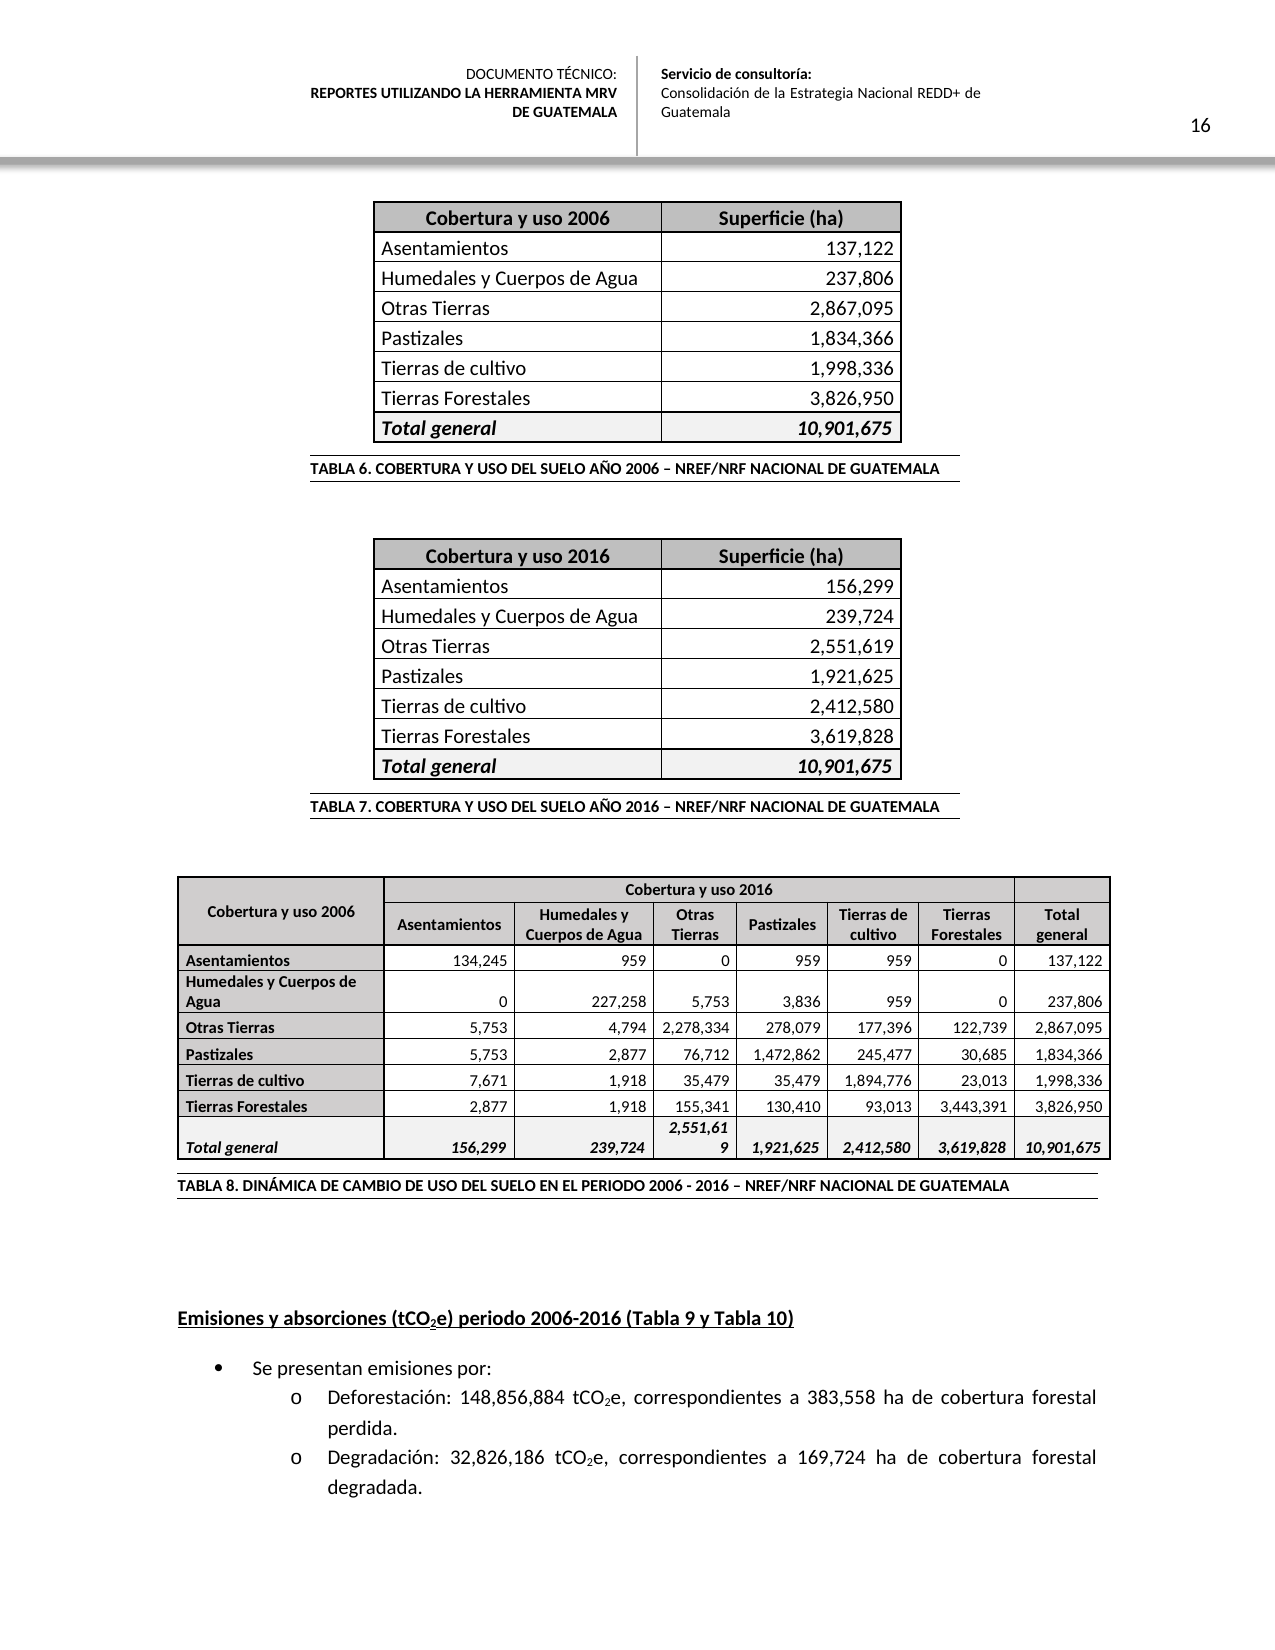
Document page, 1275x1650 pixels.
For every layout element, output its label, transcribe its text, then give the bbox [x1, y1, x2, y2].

table_cell 1,921,625 [662, 659, 900, 688]
table_cell 10,901,675 [1015, 1117, 1109, 1158]
text Tabla 7. Cobertura y uso del suelo año 2016 – NREF/NRF Nacional de Guatemala [310, 794, 960, 818]
table_cell 1,998,336 [662, 352, 900, 381]
table_cell 1,998,336 [1015, 1065, 1109, 1090]
table_header Cobertura y uso 2016 [375, 540, 661, 568]
table_cell 3,619,828 [919, 1117, 1014, 1158]
table_cell 155,341 [654, 1091, 736, 1116]
table_cell 3,826,950 [1015, 1091, 1109, 1116]
table_cell 1,918 [515, 1065, 653, 1090]
table_cell 10,901,675 [662, 750, 900, 778]
list Degradación: 32,826,186 tCO2e, correspondientes a 169,724 ha de cobertura forestal degradada. [290, 1444, 1098, 1499]
table_cell Total general [375, 750, 661, 778]
table_header Superficie (ha) [662, 540, 900, 568]
table_cell 177,396 [828, 1013, 918, 1038]
table_cell 1,472,862 [737, 1039, 827, 1064]
table_cell Total general [179, 1117, 383, 1158]
table_cell 134,245 [385, 946, 514, 970]
table_header Cobertura y uso 2016 [385, 878, 1014, 902]
table_cell Tierras de cultivo [828, 903, 918, 944]
table_cell 3,443,391 [919, 1091, 1014, 1116]
table_cell 35,479 [654, 1065, 736, 1090]
table_cell 5,753 [654, 971, 736, 1012]
table_cell 239,724 [515, 1117, 653, 1158]
table_header Cobertura y uso 2006 [375, 203, 661, 231]
table_cell 959 [737, 946, 827, 970]
table_cell 7,671 [385, 1065, 514, 1090]
table_header Superficie (ha) [662, 203, 900, 231]
table_cell Otras Tierras [375, 629, 661, 658]
table_cell Tierras Forestales [179, 1091, 383, 1116]
table_cell Otras Tierras [179, 1013, 383, 1038]
table_cell 0 [385, 971, 514, 1012]
table_cell 959 [828, 946, 918, 970]
table_cell 137,122 [662, 233, 900, 261]
table_cell 4,794 [515, 1013, 653, 1038]
table_cell 76,712 [654, 1039, 736, 1064]
table_cell 30,685 [919, 1039, 1014, 1064]
table_cell Humedales y Cuerpos de Agua [375, 599, 661, 628]
table_cell 137,122 [1015, 946, 1109, 970]
table_cell Pastizales [375, 659, 661, 688]
text Tabla 8. Dinámica de cambio de uso del suelo en el periodo 2006 - 2016 – NREF/NRF Nacional de Guatemala [177, 1174, 1098, 1198]
table_cell Asentamientos [179, 946, 383, 970]
table_cell Tierras Forestales [375, 382, 661, 411]
table_cell 0 [919, 971, 1014, 1012]
table_cell 227,258 [515, 971, 653, 1012]
table_cell 93,013 [828, 1091, 918, 1116]
table_cell 2,412,580 [828, 1117, 918, 1158]
table_cell 156,299 [385, 1117, 514, 1158]
table_cell 0 [919, 946, 1014, 970]
table_cell Asentamientos [375, 233, 661, 261]
table_cell 10,901,675 [662, 413, 900, 441]
table_cell 237,806 [1015, 971, 1109, 1012]
table_cell 2,877 [385, 1091, 514, 1116]
list Se presentan emisiones por: [215, 1355, 1098, 1381]
table_cell Total general [375, 413, 661, 441]
table_cell 130,410 [737, 1091, 827, 1116]
table_cell 3,836 [737, 971, 827, 1012]
table_cell 2,867,095 [1015, 1013, 1109, 1038]
table_cell 35,479 [737, 1065, 827, 1090]
table_cell Tierras de cultivo [375, 352, 661, 381]
table_cell 2,551,619 [654, 1117, 736, 1158]
table_cell 2,278,334 [654, 1013, 736, 1038]
table_cell 23,013 [919, 1065, 1014, 1090]
table_cell 0 [654, 946, 736, 970]
table_cell 959 [515, 946, 653, 970]
table_cell 239,724 [662, 599, 900, 628]
table_cell Total general [1015, 903, 1109, 944]
table_cell 3,826,950 [662, 382, 900, 411]
table_cell Tierras de cultivo [179, 1065, 383, 1090]
table_cell Asentamientos [375, 570, 661, 598]
table_cell Pastizales [375, 322, 661, 351]
table_cell 1,918 [515, 1091, 653, 1116]
table_cell Tierras de cultivo [375, 689, 661, 718]
table_cell 156,299 [662, 570, 900, 598]
table_cell Humedales y Cuerpos de Agua [515, 903, 653, 944]
text Emisiones y absorciones (tCO2e) periodo 2006-2016 (Tabla 9 y Tabla 10) [177, 1305, 1098, 1331]
table_cell 1,834,366 [1015, 1039, 1109, 1064]
table_cell Asentamientos [385, 903, 514, 944]
table_cell 2,412,580 [662, 689, 900, 718]
table_header [1015, 878, 1109, 902]
table_cell 278,079 [737, 1013, 827, 1038]
table_cell 5,753 [385, 1039, 514, 1064]
table_cell 5,753 [385, 1013, 514, 1038]
table_cell Humedales y Cuerpos de Agua [179, 971, 383, 1012]
table_cell 3,619,828 [662, 719, 900, 748]
table_cell 2,877 [515, 1039, 653, 1064]
table_cell 1,894,776 [828, 1065, 918, 1090]
table_cell 1,921,625 [737, 1117, 827, 1158]
text Tabla 6. Cobertura y uso del suelo año 2006 – NREF/NRF Nacional de Guatemala [310, 456, 960, 481]
table_cell 2,867,095 [662, 292, 900, 321]
table_cell Tierras Forestales [375, 719, 661, 748]
table_cell 2,551,619 [662, 629, 900, 658]
list Deforestación: 148,856,884 tCO2e, correspondientes a 383,558 ha de cobertura forestal perdida. [290, 1384, 1098, 1440]
table_header Cobertura y uso 2006 [179, 878, 383, 944]
table_cell Otras Tierras [654, 903, 736, 944]
table_cell Pastizales [737, 903, 827, 944]
table_cell 1,834,366 [662, 322, 900, 351]
table_cell 122,739 [919, 1013, 1014, 1038]
table_cell Otras Tierras [375, 292, 661, 321]
table_cell 245,477 [828, 1039, 918, 1064]
table_cell Pastizales [179, 1039, 383, 1064]
table_cell 237,806 [662, 262, 900, 291]
table_cell Humedales y Cuerpos de Agua [375, 262, 661, 291]
table_cell Tierras Forestales [919, 903, 1014, 944]
table_cell 959 [828, 971, 918, 1012]
